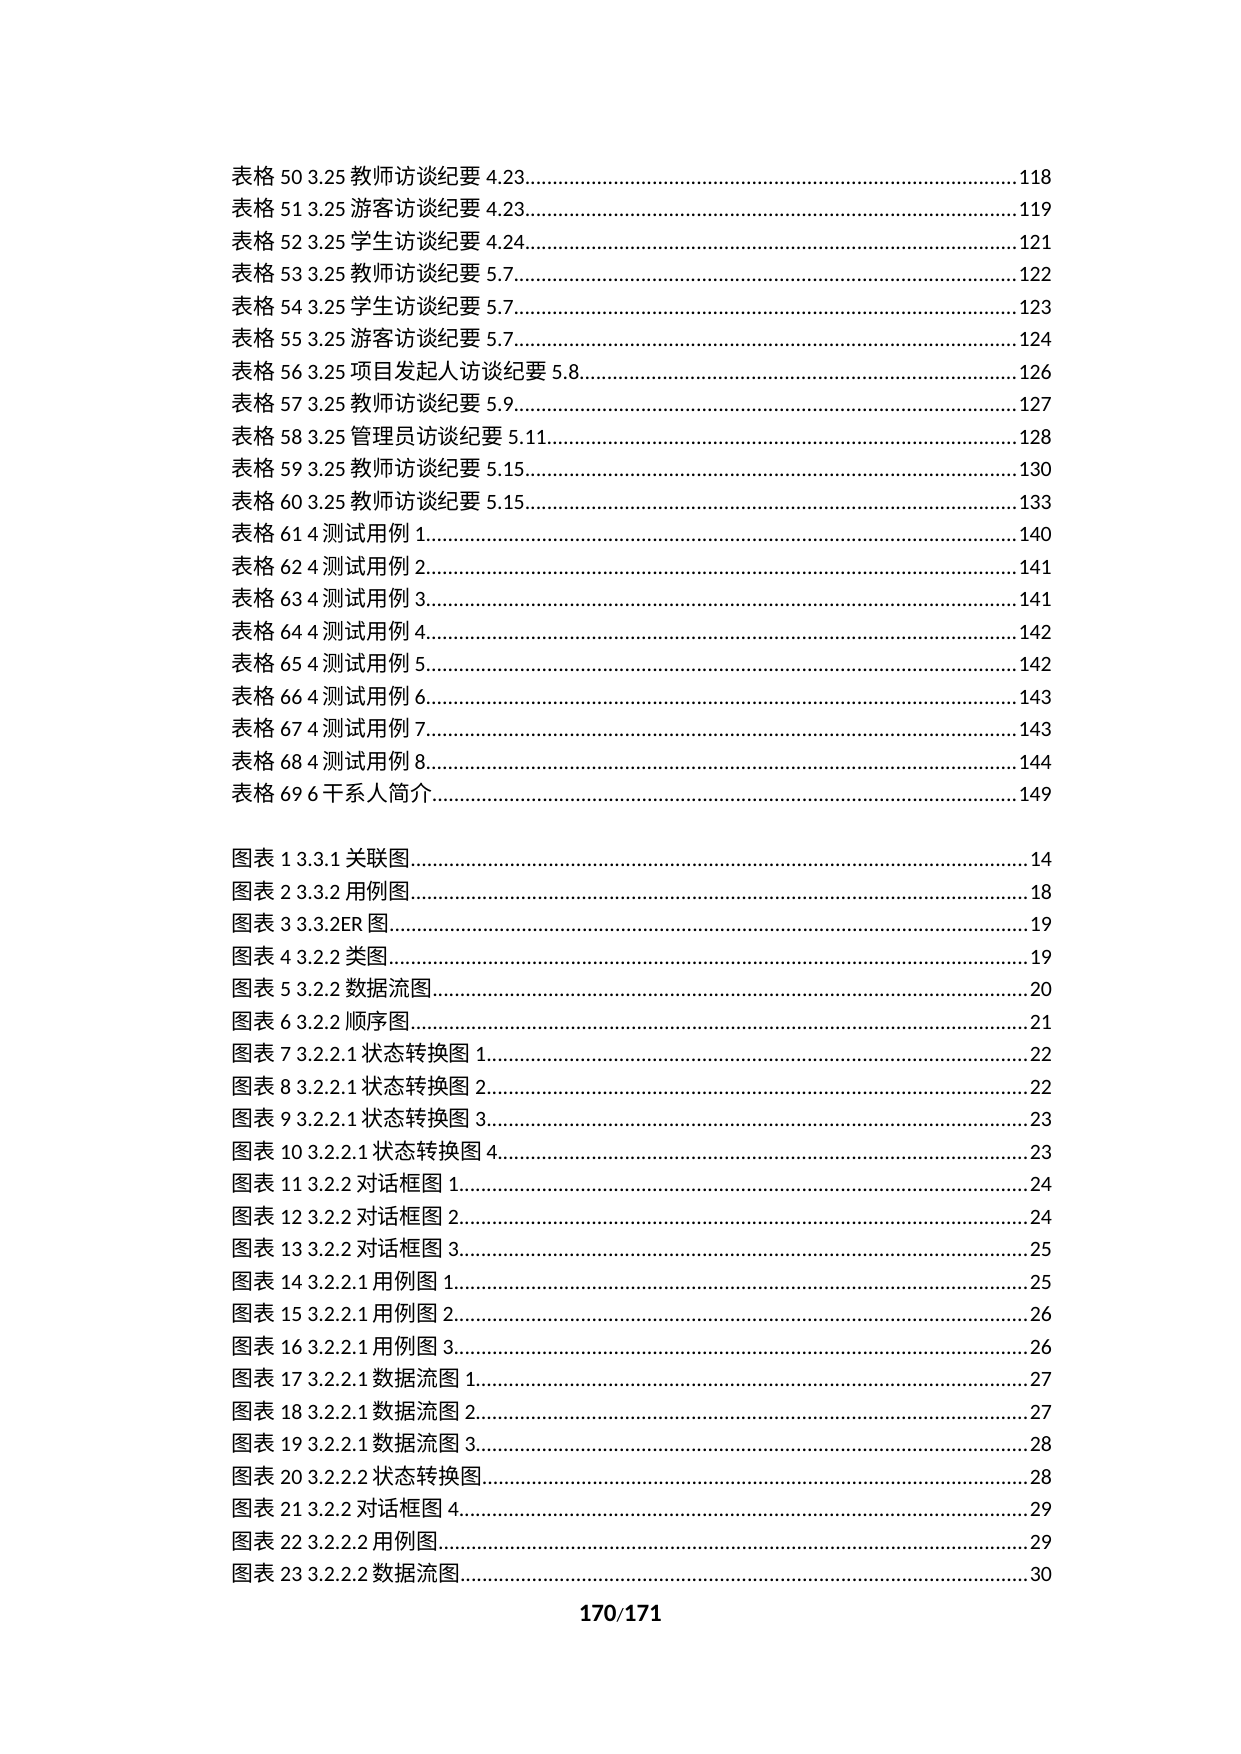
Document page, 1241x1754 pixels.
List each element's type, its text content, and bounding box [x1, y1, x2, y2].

text 表格 50 3.25教师访谈纪要4.23 118 [231, 158, 1053, 191]
text 表格 60 3.25教师访谈纪要5.15 133 [231, 483, 1053, 516]
text 图表 5 3.2.2数据流图 20 [231, 971, 1053, 1003]
text 图表 13 3.2.2对话框图3 25 [231, 1231, 1053, 1263]
text 表格 52 3.25学生访谈纪要4.24 121 [231, 223, 1053, 256]
text 表格 66 4测试用例6 143 [231, 678, 1053, 711]
text 表格 51 3.25游客访谈纪要4.23 119 [231, 191, 1053, 223]
text 表格 68 4测试用例8 144 [231, 743, 1053, 776]
text 表格 61 4测试用例1 140 [231, 516, 1053, 548]
text 表格 62 4测试用例2 141 [231, 548, 1053, 581]
text 表格 67 4测试用例7 143 [231, 711, 1053, 743]
text 图表 18 3.2.2.1数据流图2 27 [231, 1393, 1053, 1426]
text 图表 15 3.2.2.1用例图2 26 [231, 1296, 1053, 1328]
text 图表 4 3.2.2类图 19 [231, 938, 1053, 971]
text 表格 59 3.25教师访谈纪要5.15 130 [231, 451, 1053, 483]
text 图表 2 3.3.2用例图 18 [231, 873, 1053, 906]
text 表格 65 4测试用例5 142 [231, 646, 1053, 678]
text 表格 54 3.25学生访谈纪要5.7 123 [231, 288, 1053, 321]
text 图表 17 3.2.2.1数据流图1 27 [231, 1361, 1053, 1393]
text 表格 58 3.25管理员访谈纪要5.11 128 [231, 418, 1053, 451]
text 表格 53 3.25教师访谈纪要5.7 122 [231, 256, 1053, 288]
text 图表 16 3.2.2.1用例图3 26 [231, 1328, 1053, 1361]
text 图表 19 3.2.2.1数据流图3 28 [231, 1426, 1053, 1458]
text 图表 14 3.2.2.1用例图1 25 [231, 1263, 1053, 1296]
text 图表 7 3.2.2.1状态转换图1 22 [231, 1036, 1053, 1068]
text 图表 10 3.2.2.1状态转换图4 23 [231, 1133, 1053, 1166]
text 图表 1 3.3.1关联图 14 [231, 841, 1053, 873]
text 表格 55 3.25游客访谈纪要5.7 124 [231, 321, 1053, 353]
text 表格 57 3.25教师访谈纪要5.9 127 [231, 386, 1053, 418]
text 图表 20 3.2.2.2状态转换图 28 [231, 1458, 1053, 1491]
text 表格 63 4测试用例3 141 [231, 581, 1053, 613]
text 图表 12 3.2.2对话框图2 24 [231, 1198, 1053, 1231]
text 图表 9 3.2.2.1状态转换图3 23 [231, 1101, 1053, 1133]
text 图表 11 3.2.2对话框图1 24 [231, 1166, 1053, 1198]
text 表格 56 3.25项目发起人访谈纪要5.8 126 [231, 353, 1053, 386]
text 表格 64 4测试用例4 142 [231, 613, 1053, 646]
text 图表 3 3.3.2ER图 19 [231, 906, 1053, 938]
text 图表 23 3.2.2.2数据流图 30 [231, 1556, 1053, 1588]
text 图表 6 3.2.2顺序图 21 [231, 1003, 1053, 1036]
text 表格 69 6干系人简介 149 [231, 776, 1053, 808]
text 图表 8 3.2.2.1状态转换图2 22 [231, 1068, 1053, 1101]
text 图表 22 3.2.2.2用例图 29 [231, 1523, 1053, 1556]
text 图表 21 3.2.2对话框图4 29 [231, 1491, 1053, 1523]
